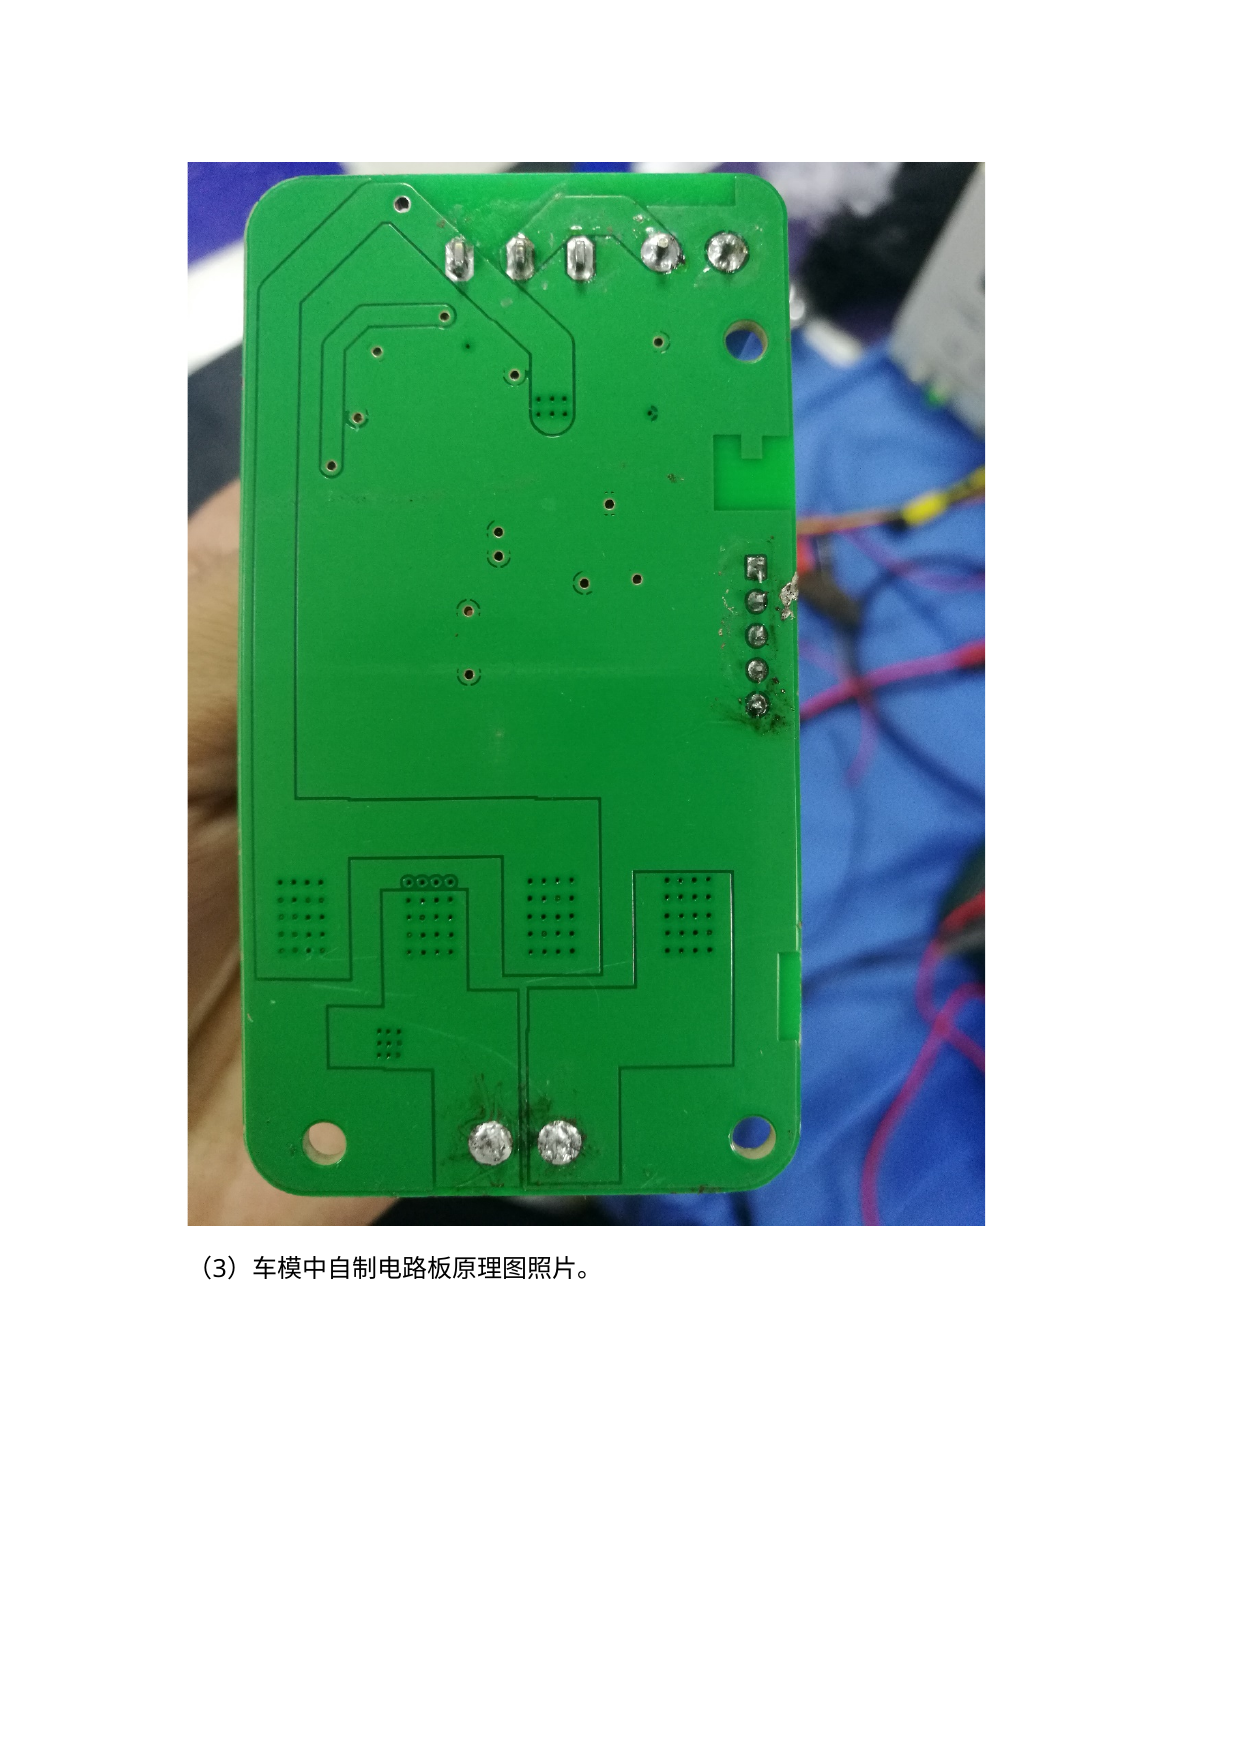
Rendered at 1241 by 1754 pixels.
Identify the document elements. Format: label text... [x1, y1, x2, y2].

picture [187, 162, 986, 1226]
text （3）车模中自制电路板原理图照片。 [187, 1234, 1053, 1299]
